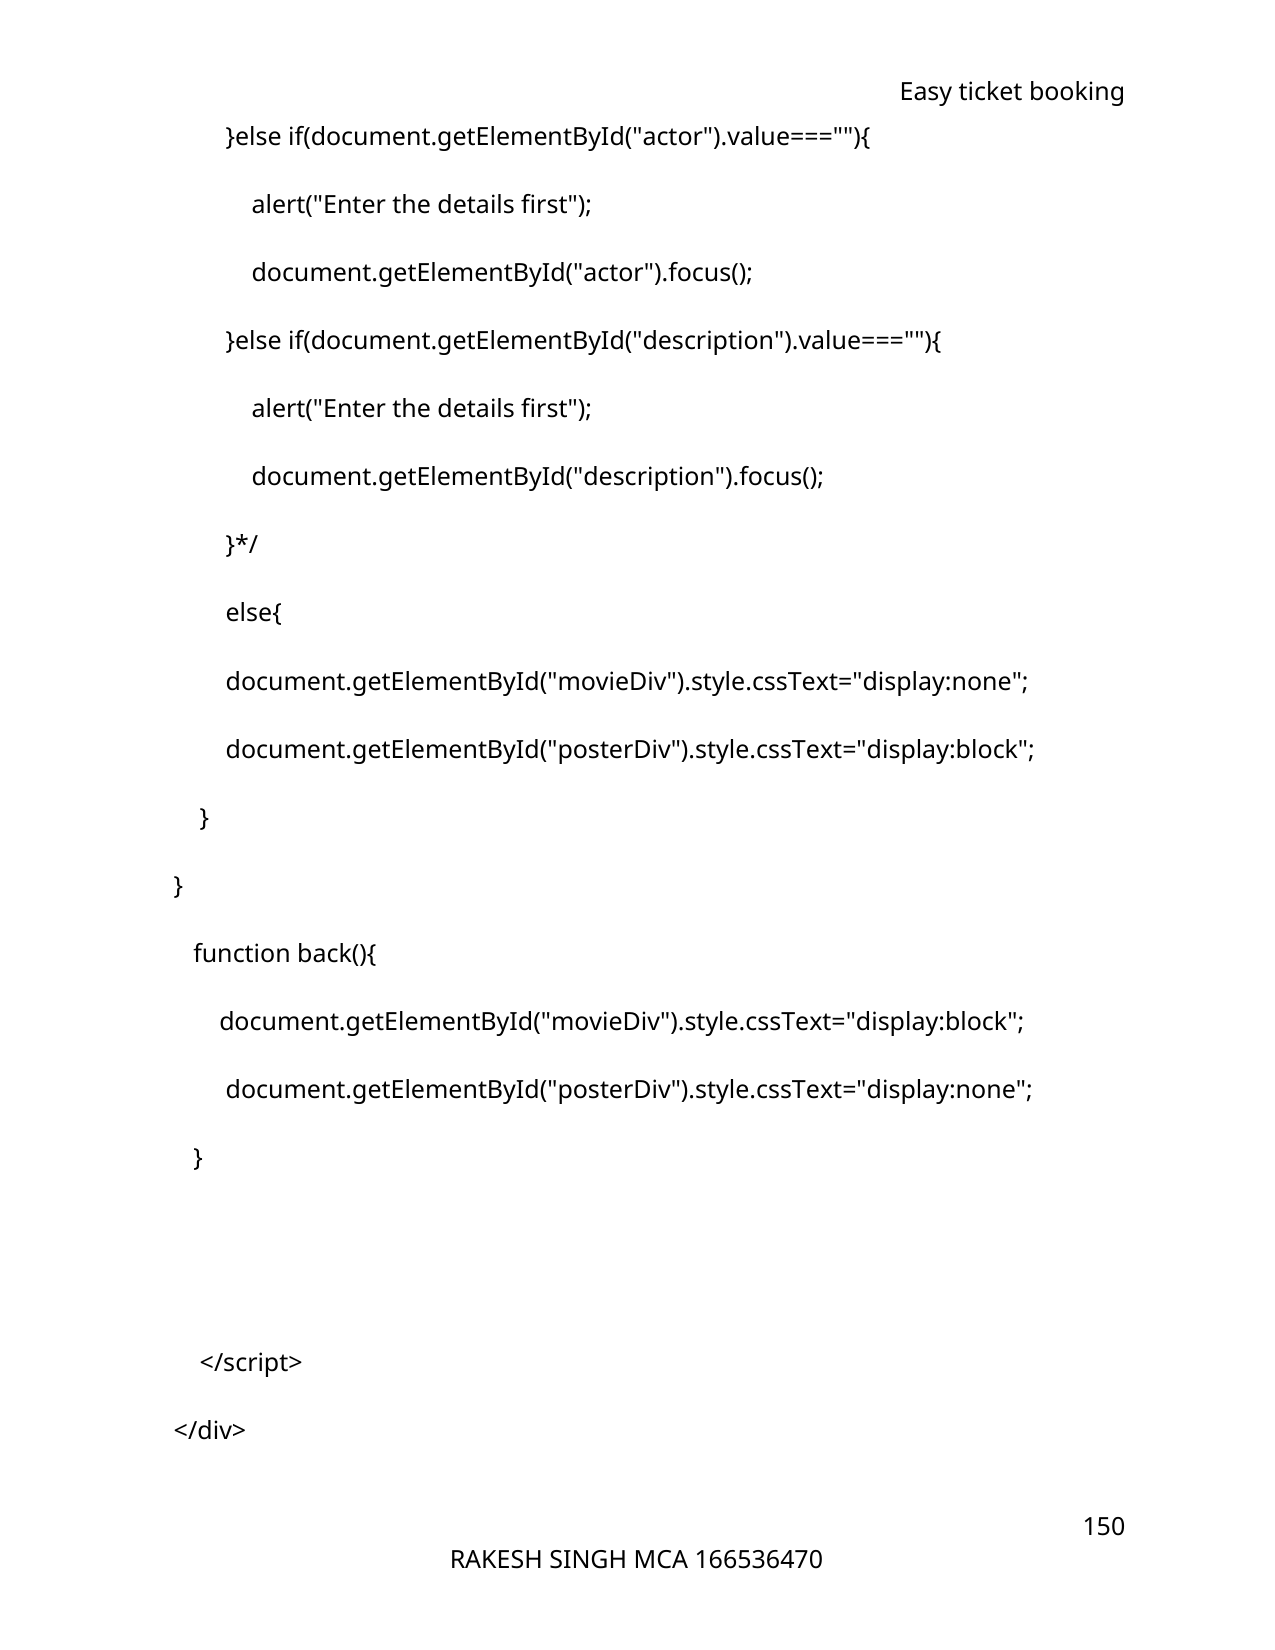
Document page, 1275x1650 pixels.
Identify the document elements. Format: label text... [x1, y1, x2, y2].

text } [148, 799, 1125, 833]
text document.getElementById("posterDiv").style.cssText="display:none"; [148, 1072, 1125, 1106]
text alert("Enter the details first"); [148, 391, 1125, 425]
text document.getElementById("actor").focus(); [148, 254, 1125, 288]
text document.getElementById("movieDiv").style.cssText="display:block"; [148, 1004, 1125, 1038]
text alert("Enter the details first"); [148, 186, 1125, 220]
text }else if(document.getElementById("description").value===""){ [148, 322, 1125, 357]
text } [148, 1140, 1125, 1174]
text document.getElementById("description").focus(); [148, 459, 1125, 493]
text }else if(document.getElementById("actor").value===""){ [148, 118, 1125, 152]
text } [148, 867, 1125, 902]
text else{ [148, 595, 1125, 629]
text document.getElementById("posterDiv").style.cssText="display:block"; [148, 731, 1125, 765]
text document.getElementById("movieDiv").style.cssText="display:none"; [148, 663, 1125, 697]
text function back(){ [148, 936, 1125, 970]
text </script> [148, 1344, 1125, 1378]
text }*/ [148, 527, 1125, 561]
text </div> [148, 1412, 1125, 1447]
